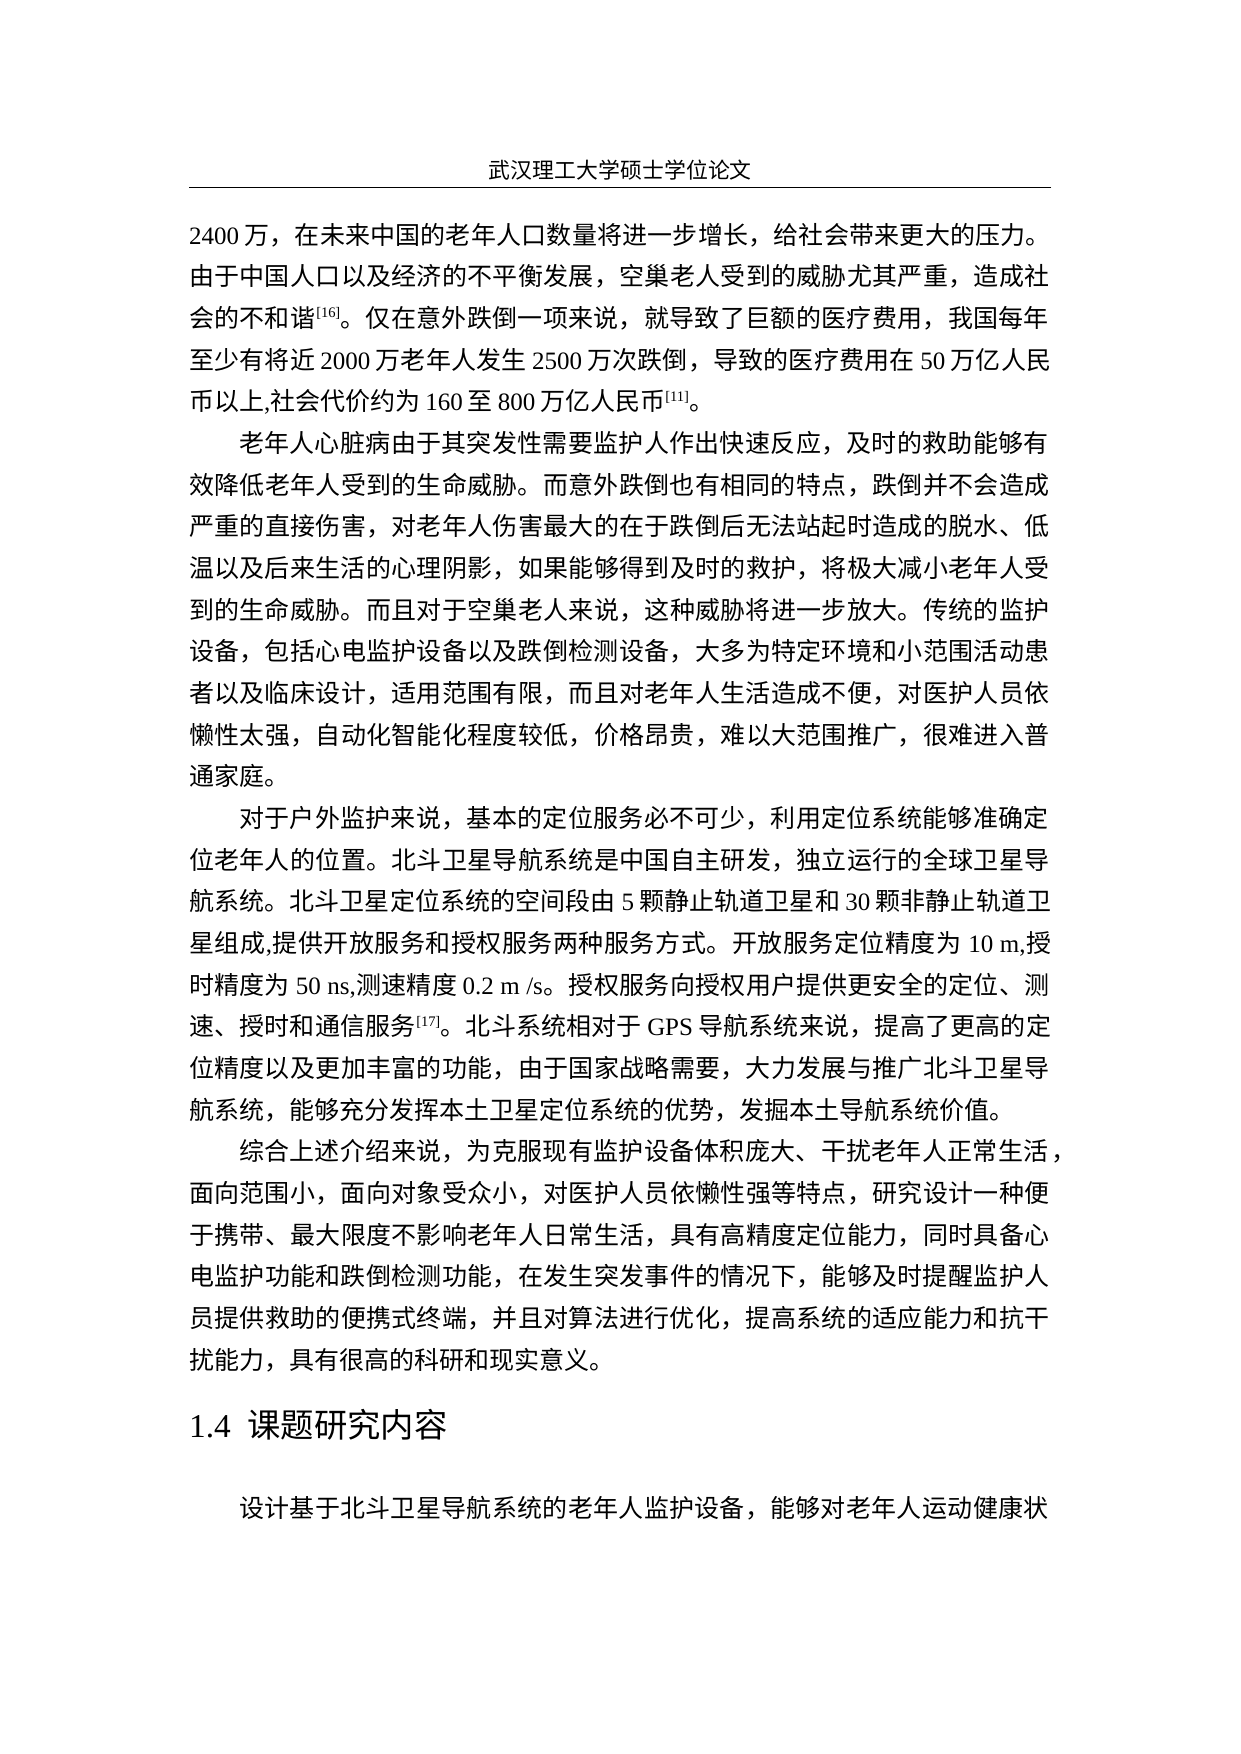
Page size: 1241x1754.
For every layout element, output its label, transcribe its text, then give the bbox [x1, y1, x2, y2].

text 老年人心脏病由于其突发性需要监护人作出快速反应，及时的救助能够有效降低老年人受到的生命威胁。而意外跌倒也有相同的特点，跌倒并不会造成严重的直接伤害，对老年人伤害最大的在于跌倒后无法站起时造成的脱水、低温以及后来生活的心理阴影，如果能够得到及时的救护，将极大减小老年人受到的生命威胁。而且对于空巢老人来说，这种威胁将进一步放大。传统的监护设备，包括心电监护设备以及跌倒检测设备，大多为特定环境和小范围活动患者以及临床设计，适用范围有限，而且对老年人生活造成不便，对医护人员依懒性太强，自动化智能化程度较低，价格昂贵，难以大范围推广，很难进入普通家庭。 [189, 419, 1051, 794]
text 对于户外监护来说，基本的定位服务必不可少，利用定位系统能够准确定位老年人的位置。北斗卫星导航系统是中国自主研发，独立运行的全球卫星导航系统。北斗卫星定位系统的空间段由5颗静止轨道卫星和30颗非静止轨道卫星组成,提供开放服务和授权服务两种服务方式。开放服务定位精度为10 m,授时精度为50 ns,测速精度0.2 m /s。授权服务向授权用户提供更安全的定位、测速、授时和通信服务[17]。北斗系统相对于GPS导航系统来说，提高了更高的定位精度以及更加丰富的功能，由于国家战略需要，大力发展与推广北斗卫星导航系统，能够充分发挥本土卫星定位系统的优势，发掘本土导航系统价值。 [189, 794, 1051, 1127]
list 1.4 课题研究内容 [189, 1404, 1051, 1446]
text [189, 211, 1051, 419]
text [189, 1484, 1051, 1525]
text 综合上述介绍来说，为克服现有监护设备体积庞大、干扰老年人正常生活，面向范围小，面向对象受众小，对医护人员依懒性强等特点，研究设计一种便于携带、最大限度不影响老年人日常生活，具有高精度定位能力，同时具备心电监护功能和跌倒检测功能，在发生突发事件的情况下，能够及时提醒监护人员提供救助的便携式终端，并且对算法进行优化，提高系统的适应能力和抗干扰能力，具有很高的科研和现实意义。 [189, 1127, 1051, 1377]
